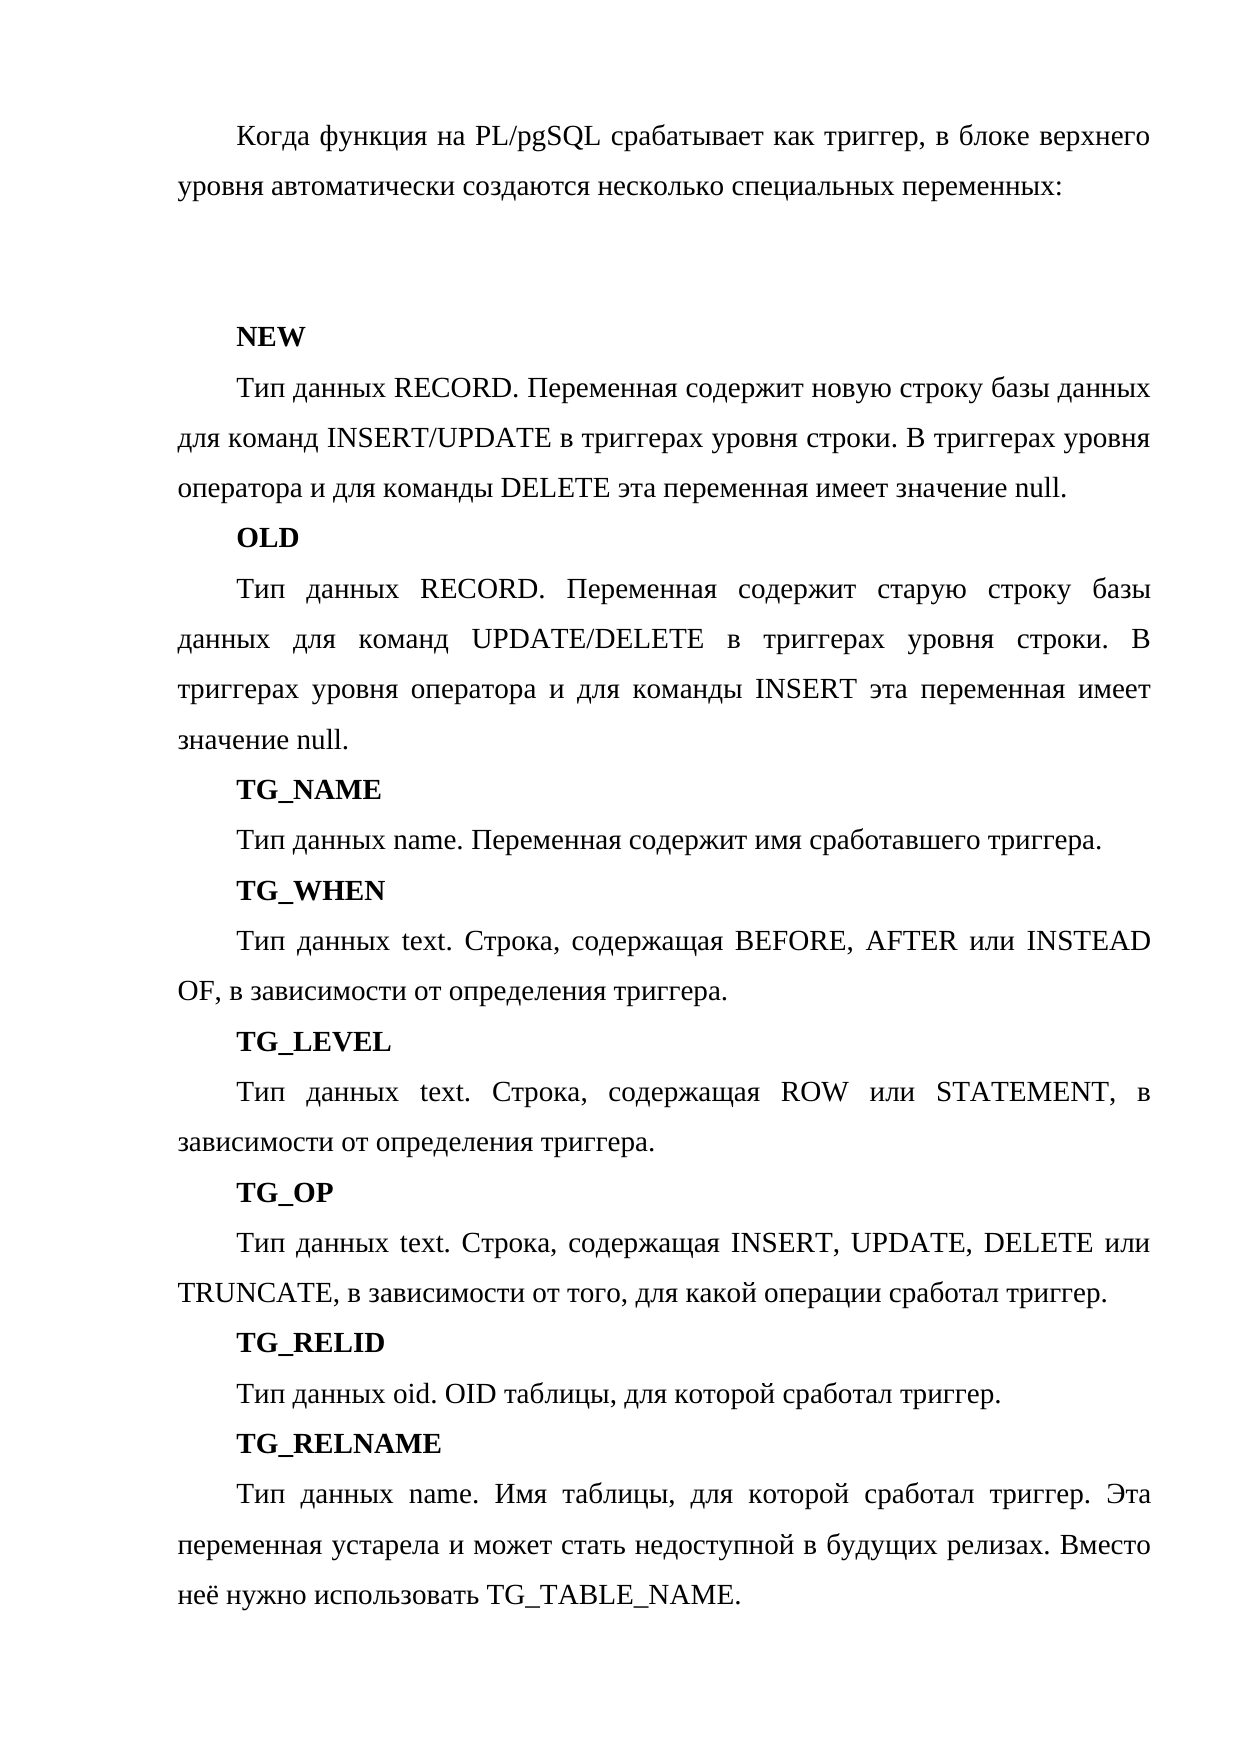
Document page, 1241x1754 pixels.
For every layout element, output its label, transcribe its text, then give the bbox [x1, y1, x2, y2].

text Когда функция на PL/pgSQL срабатывает как триггер, в блоке верхнего уровня автоматически создаются несколько специальных переменных: [177, 118, 1152, 202]
text Тип данных RECORD. Переменная содержит старую строку базы данных для команд UPDATE/DELETE в триггерах уровня строки. В триггерах уровня оператора и для команды INSERT эта переменная имеет значение null. [177, 571, 1152, 755]
text TG_NAME [177, 772, 1152, 806]
text TG_LEVEL [177, 1024, 1152, 1057]
text NEW [177, 319, 1152, 353]
text Тип данных text. Строка, содержащая INSERT, UPDATE, DELETE или TRUNCATE, в зависимости от того, для какой операции сработал триггер. [177, 1225, 1152, 1309]
text Тип данных text. Строка, содержащая ROW или STATEMENT, в зависимости от определения триггера. [177, 1074, 1152, 1158]
text TG_RELNAME [177, 1426, 1152, 1460]
text Тип данных name. Переменная содержит имя сработавшего триггера. [177, 822, 1152, 856]
text Тип данных RECORD. Переменная содержит новую строку базы данных для команд INSERT/UPDATE в триггерах уровня строки. В триггерах уровня оператора и для команды DELETE эта переменная имеет значение null. [177, 370, 1152, 504]
text Тип данных oid. OID таблицы, для которой сработал триггер. [177, 1376, 1152, 1409]
text TG_OP [177, 1175, 1152, 1208]
text TG_WHEN [177, 873, 1152, 906]
text TG_RELID [177, 1326, 1152, 1359]
text Тип данных name. Имя таблицы, для которой сработал триггер. Эта переменная устарела и может стать недоступной в будущих релизах. Вместо неё нужно использовать TG_TABLE_NAME. [177, 1477, 1152, 1611]
text Тип данных text. Строка, содержащая BEFORE, AFTER или INSTEAD OF, в зависимости от определения триггера. [177, 923, 1152, 1007]
text OLD [177, 521, 1152, 554]
